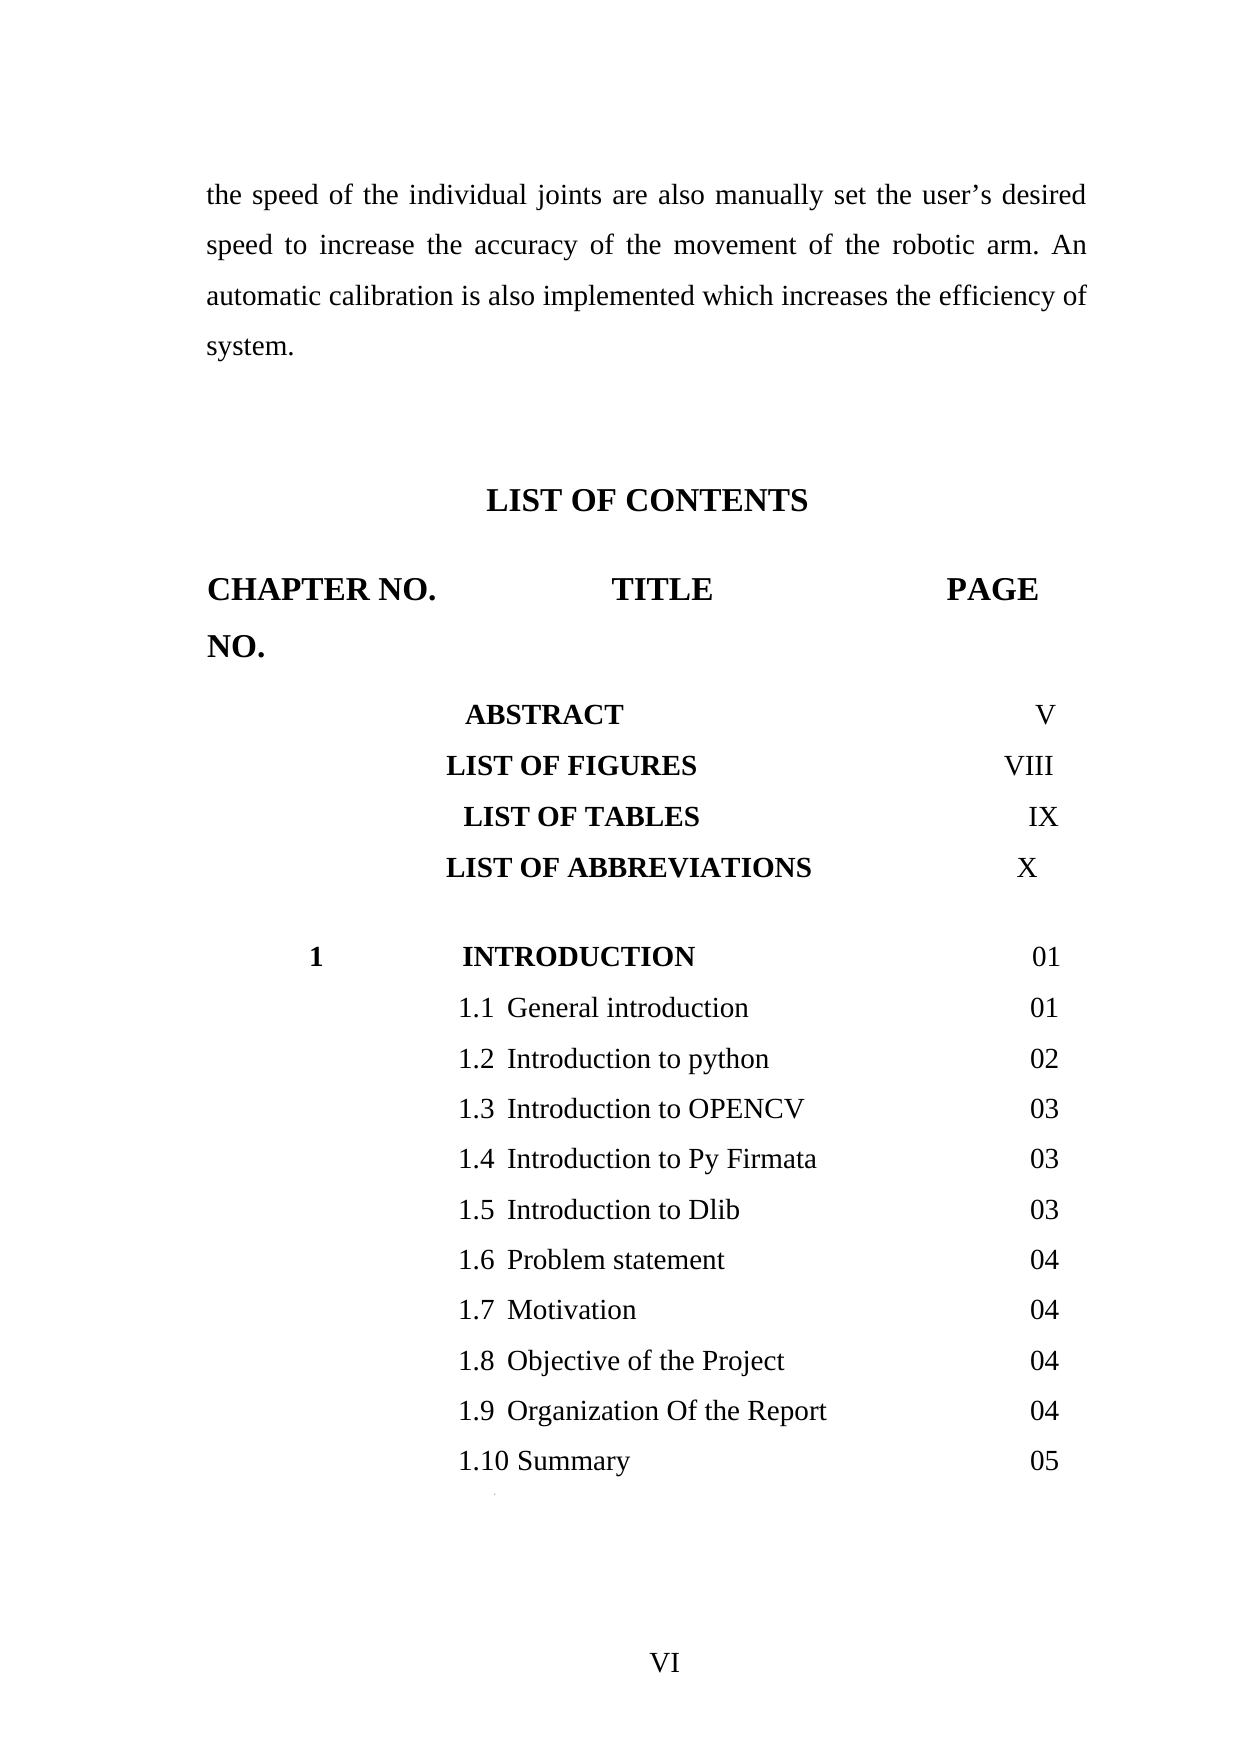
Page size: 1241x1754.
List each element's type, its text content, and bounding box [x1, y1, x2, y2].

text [206, 177, 1088, 362]
list Introduction to Py Firmata 03 [207, 1142, 1088, 1175]
list Introduction to Dlib 03 [207, 1192, 1088, 1225]
list General introduction 01 [207, 991, 1088, 1024]
list Objective of the Project 04 [207, 1343, 1088, 1376]
text LIST OF TABLES IX [118, 799, 1141, 832]
text LIST OF ABBREVIATIONS X [118, 850, 1088, 883]
list Introduction to python 02 [207, 1041, 1088, 1074]
text ABSTRACT V [443, 697, 1088, 730]
list Summary 05 [458, 1443, 1088, 1477]
list Problem statement 04 [207, 1242, 1088, 1276]
text CHAPTER NO. TITLE PAGE NO. [207, 569, 1088, 665]
text 1 INTRODUCTION 01 [207, 939, 1088, 973]
text LIST OF FIGURES VIII [266, 748, 1088, 781]
list Introduction to OPENCV 03 [207, 1091, 1088, 1125]
list Motivation 04 [207, 1292, 1088, 1326]
text LIST OF CONTENTS [207, 480, 1088, 518]
list Organization Of the Report 04 [207, 1393, 1088, 1427]
